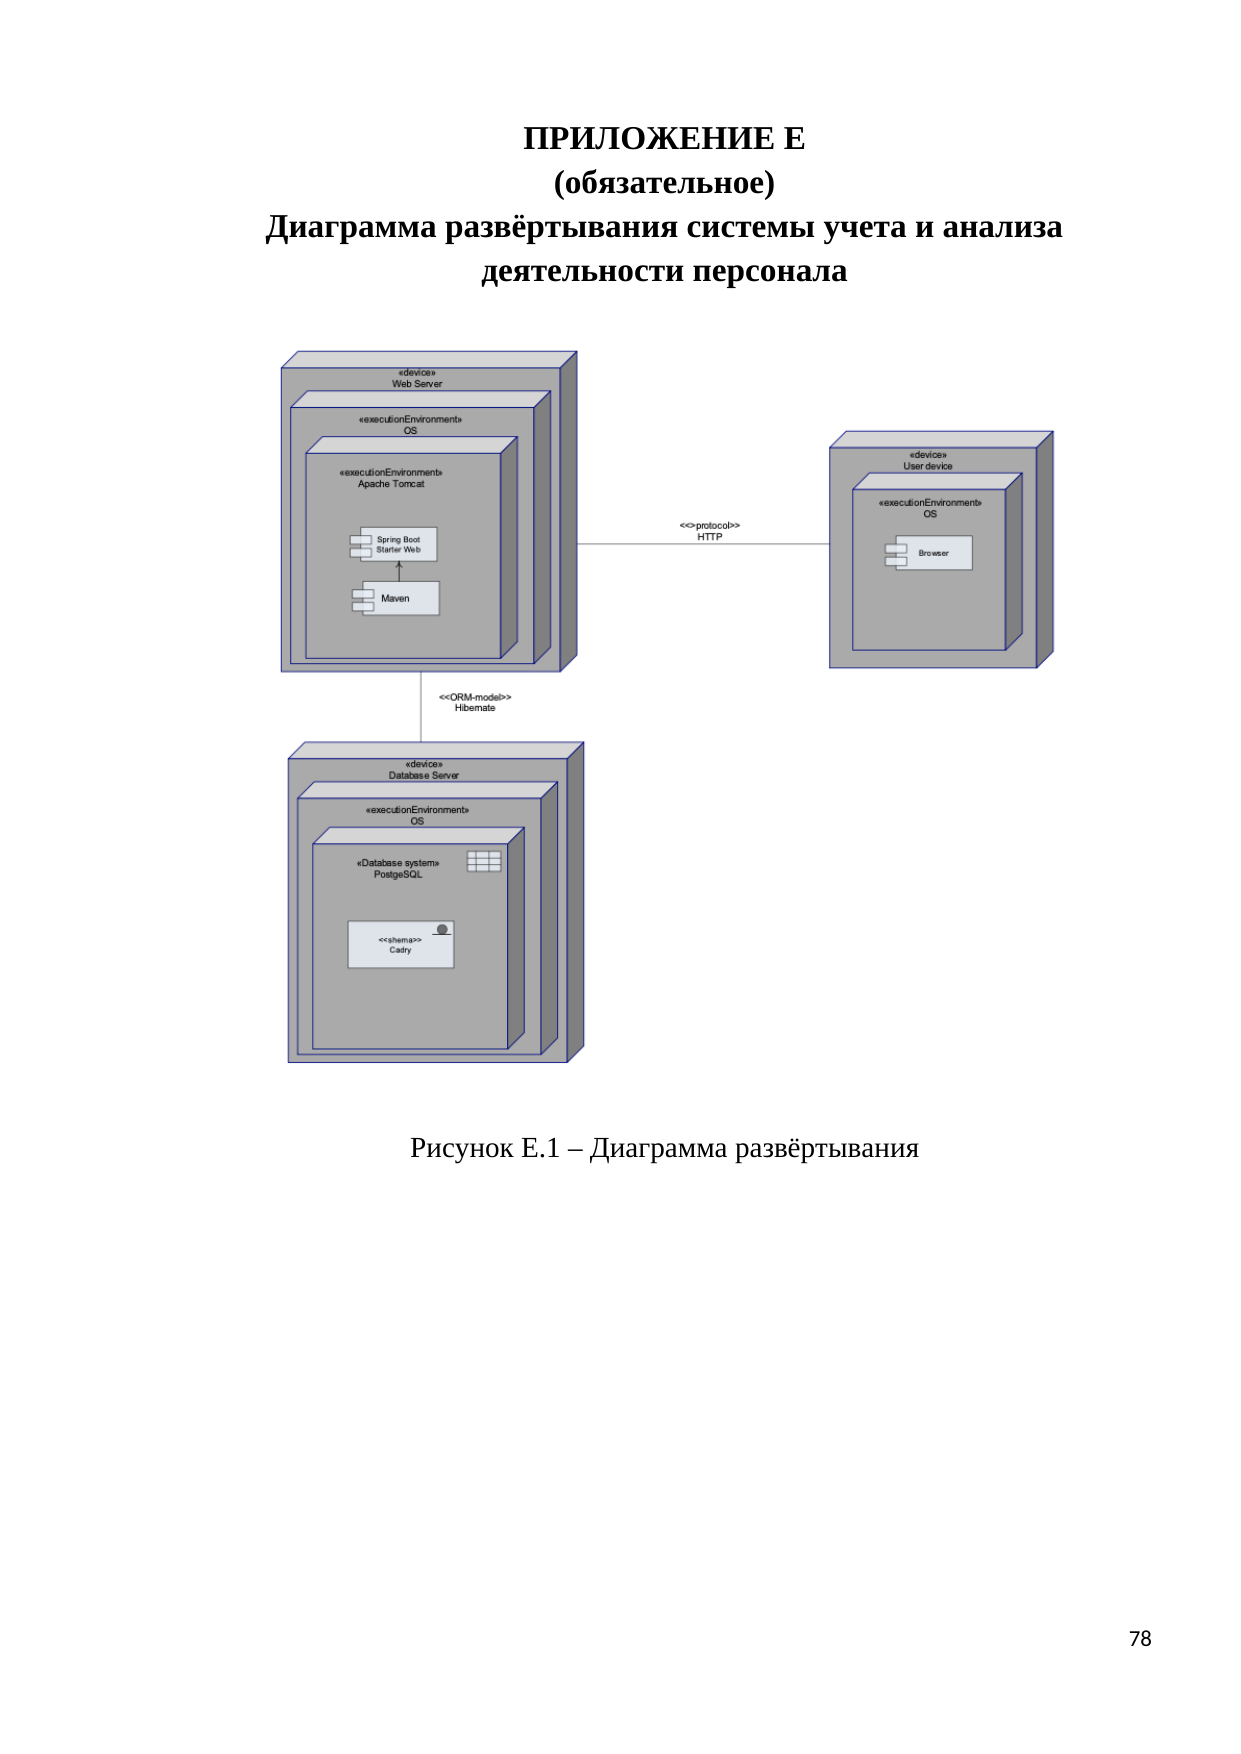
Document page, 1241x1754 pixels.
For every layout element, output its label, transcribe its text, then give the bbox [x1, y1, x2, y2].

picture [261, 332, 1068, 1087]
text Диаграмма развёртывания системы учета и анализа деятельности персонала [177, 206, 1152, 289]
text Рисунок Е.1 – Диаграмма развёртывания [177, 1130, 1152, 1163]
text (обязательное) [177, 162, 1152, 201]
text ПРИЛОЖЕНИЕ Е [177, 118, 1152, 156]
